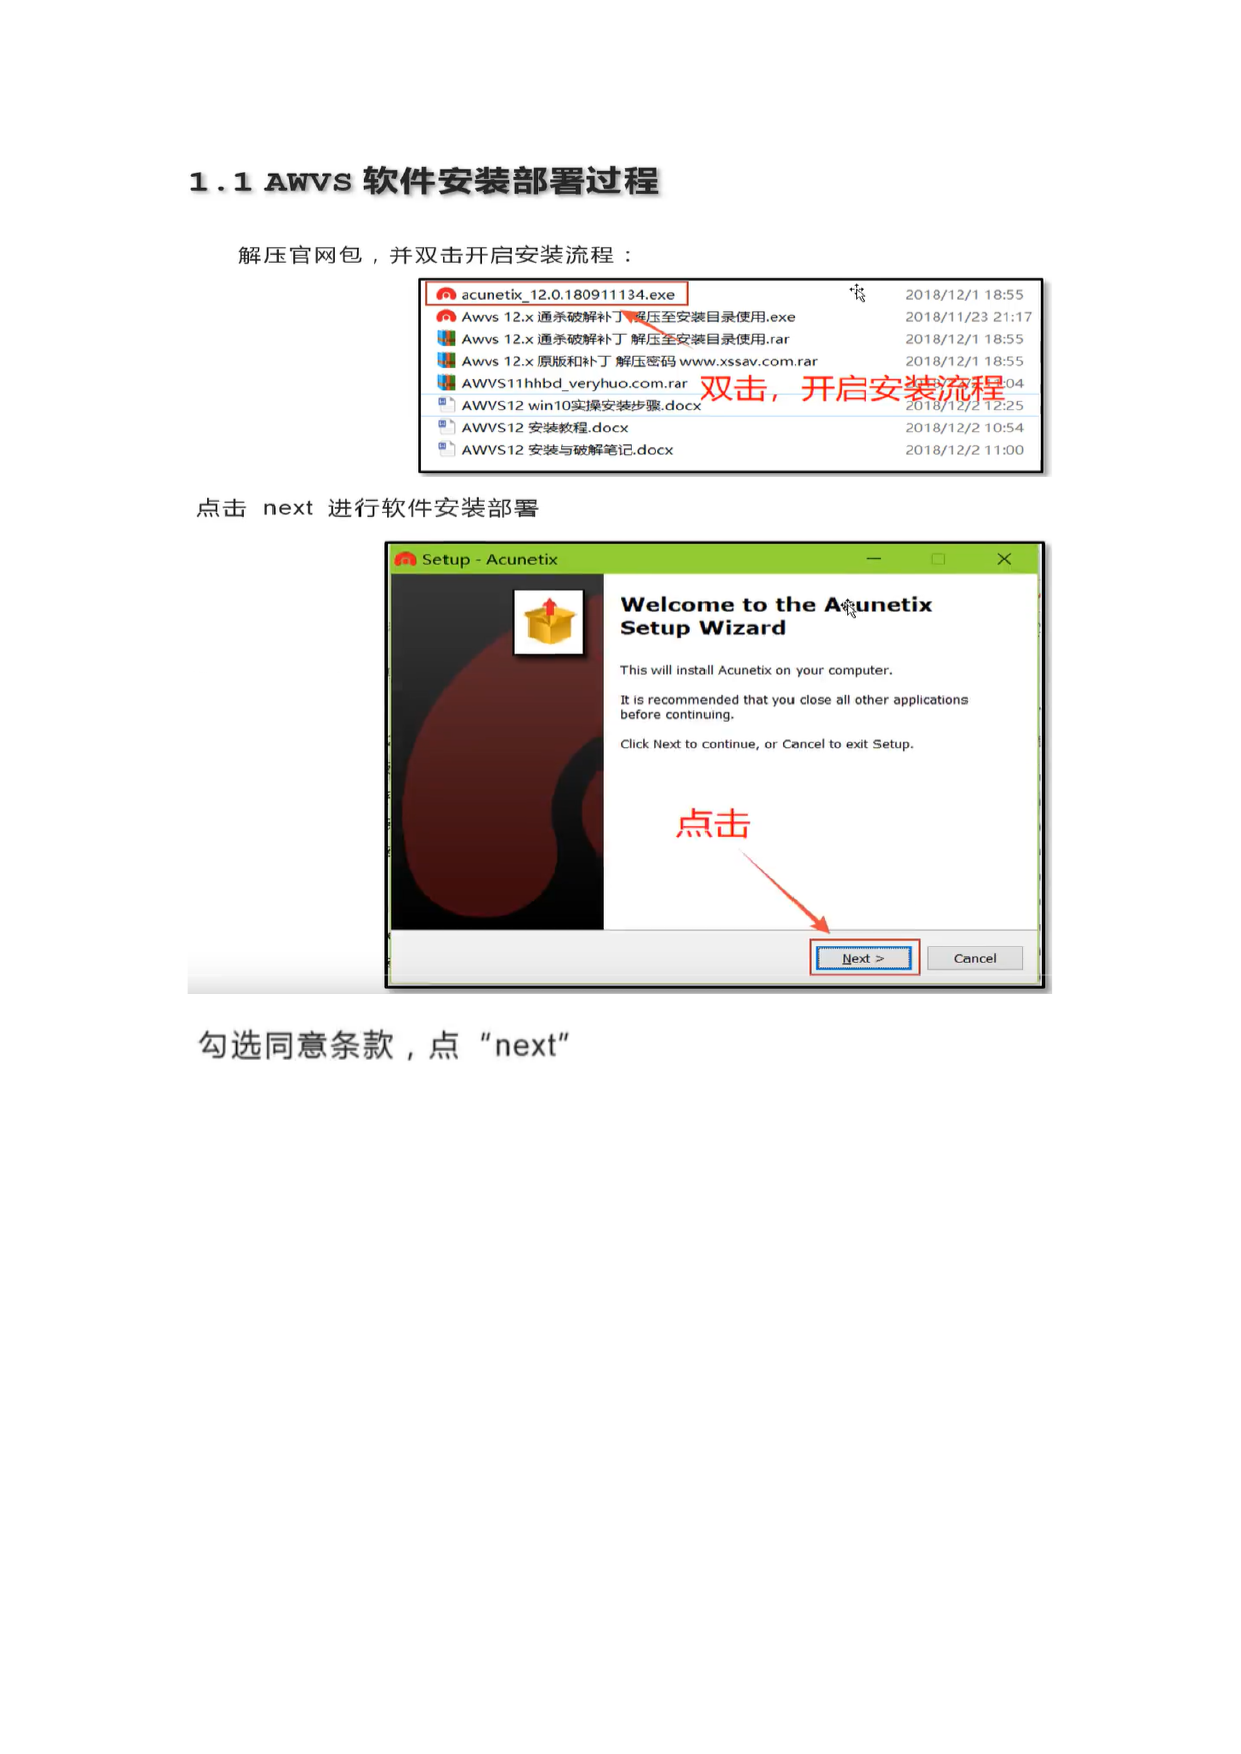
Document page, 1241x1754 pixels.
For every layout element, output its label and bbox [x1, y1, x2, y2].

picture [187, 1007, 580, 1079]
picture [187, 487, 1053, 994]
picture [187, 162, 1053, 477]
